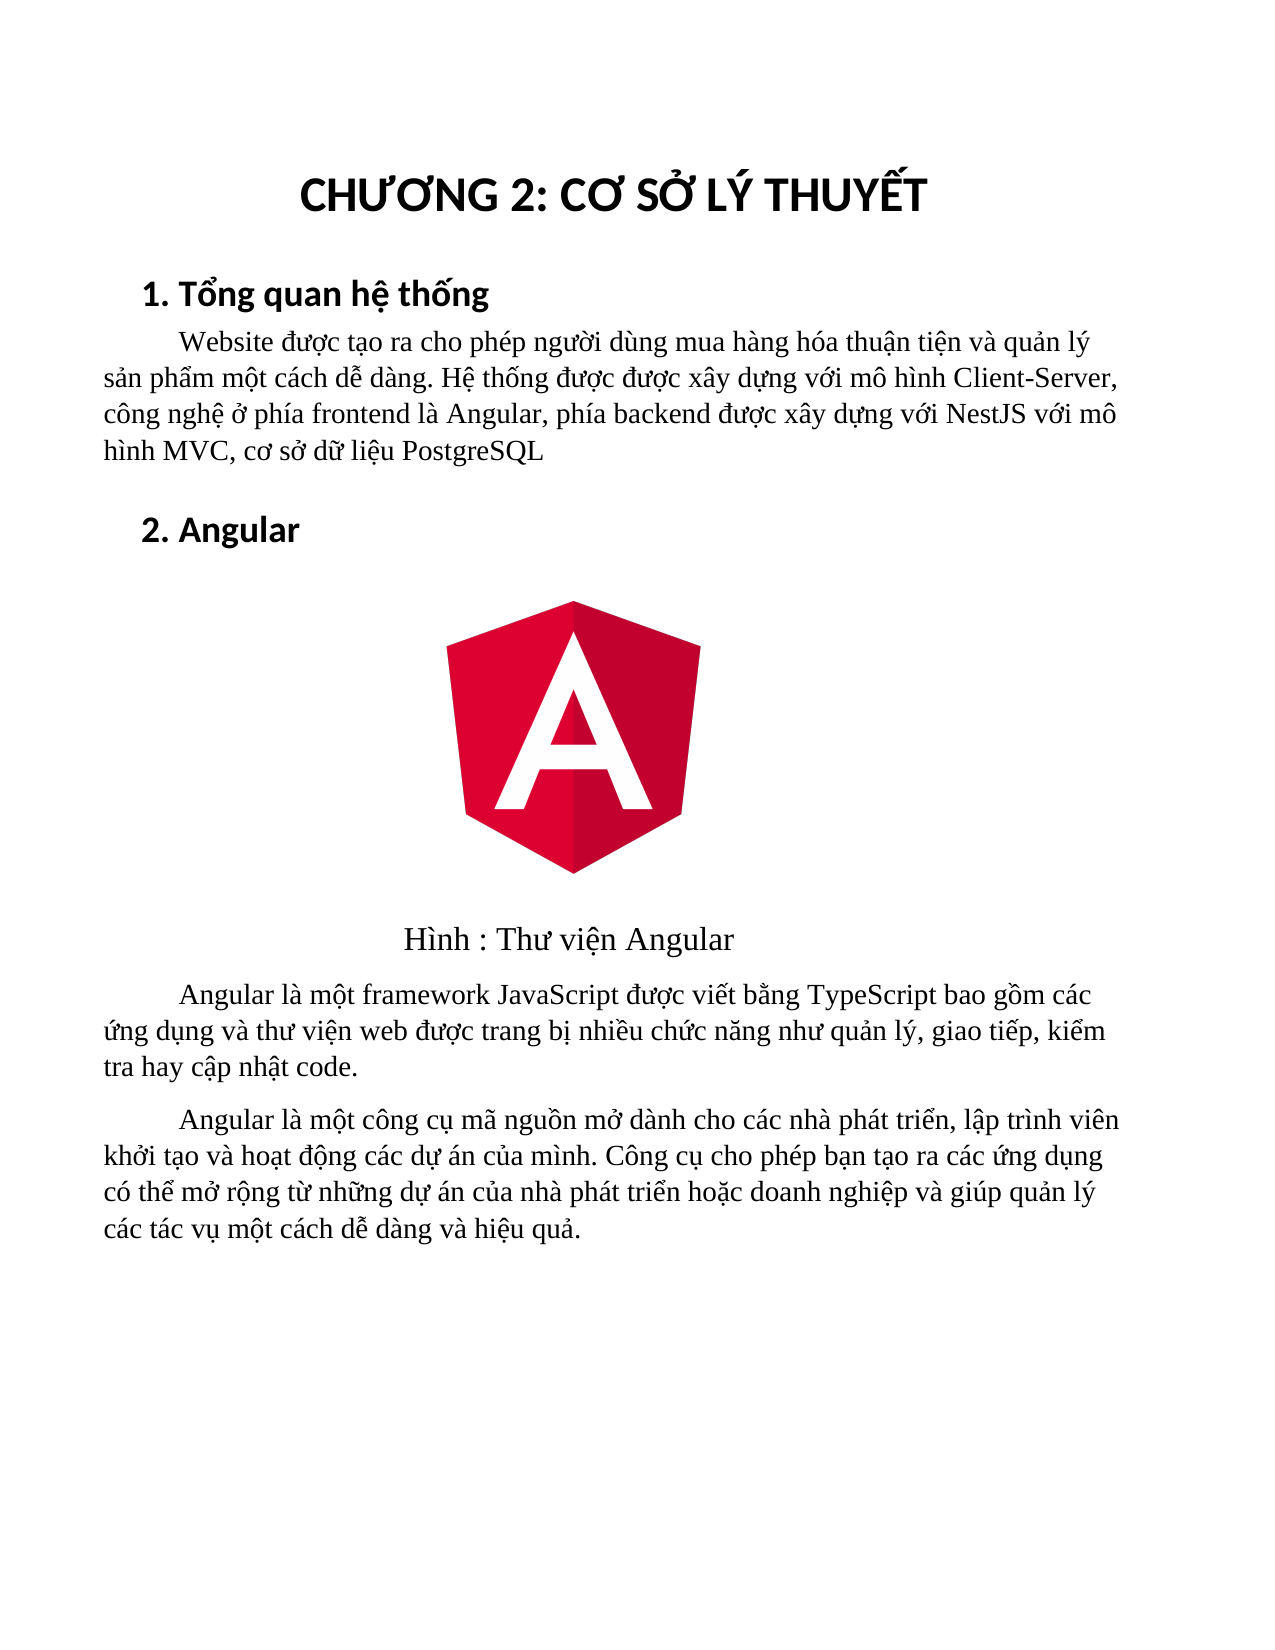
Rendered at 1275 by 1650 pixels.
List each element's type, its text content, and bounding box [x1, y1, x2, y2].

subtitle Tổng quan hệ thống [141, 270, 1125, 316]
text Angular là một framework JavaScript được viết bằng TypeScript bao gồm các ứng dụng và thư viện web được trang bị nhiều chức năng như quản lý, giao tiếp, kiểm tra hay cập nhật code. [103, 977, 1125, 1083]
picture [403, 560, 744, 901]
subtitle Angular [141, 506, 1125, 552]
text Website được tạo ra cho phép người dùng mua hàng hóa thuận tiện và quản lý sản phẩm một cách dễ dàng. Hệ thống được được xây dựng với mô hình Client-Server, công nghệ ở phía frontend là Angular, phía backend được xây dựng với NestJS với mô hình MVC, cơ sở dữ liệu PostgreSQL [103, 324, 1125, 466]
subtitle CHƯƠNG 2: CƠ SỞ LÝ THUYẾT [103, 162, 1125, 223]
text Angular là một công cụ mã nguồn mở dành cho các nhà phát triển, lập trình viên khởi tạo và hoạt động các dự án của mình. Công cụ cho phép bạn tạo ra các ứng dụng có thể mở rộng từ những dự án của nhà phát triển hoặc doanh nghiệp và giúp quản lý các tác vụ một cách dễ dàng và hiệu quả. [103, 1102, 1125, 1244]
text Hình : Thư viện Angular [328, 919, 1125, 957]
